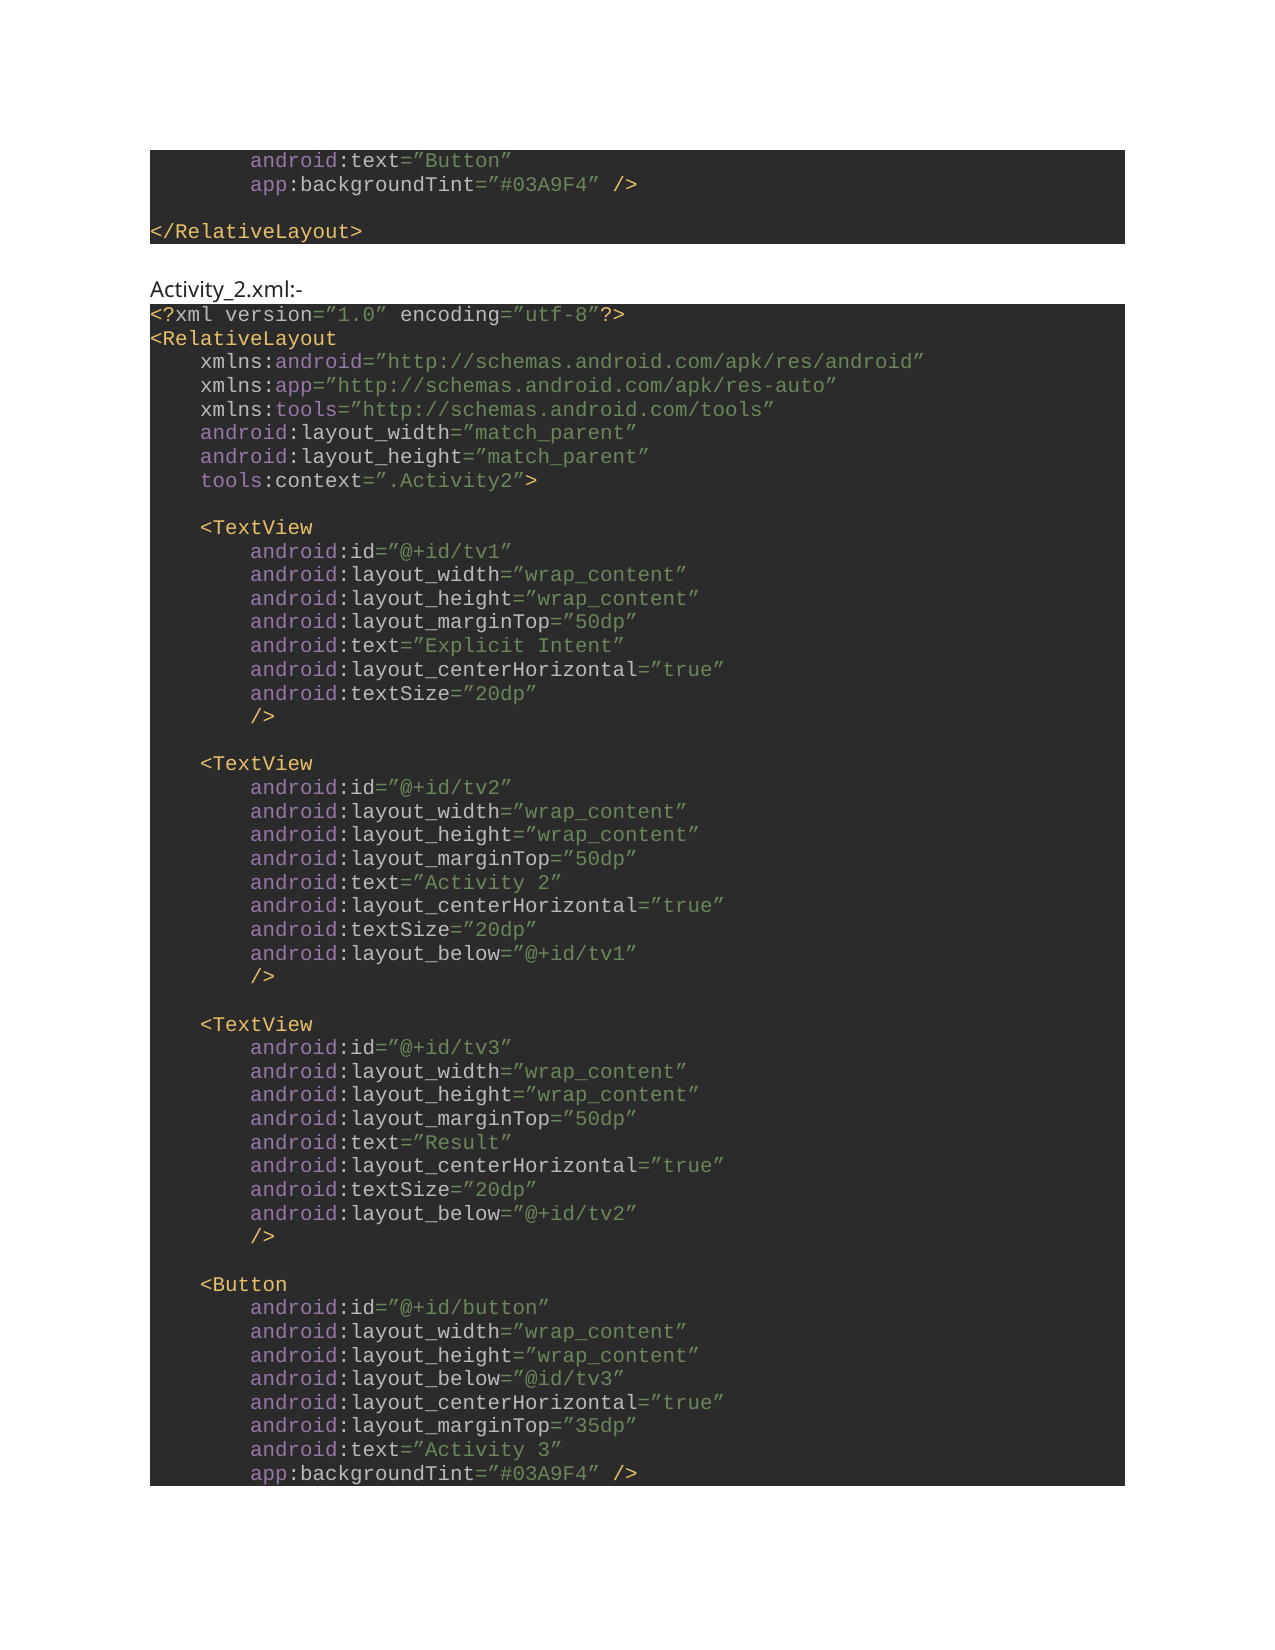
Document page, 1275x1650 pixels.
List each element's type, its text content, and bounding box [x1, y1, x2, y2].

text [150, 304, 1125, 1486]
text Activity_2.xml:- [150, 274, 1125, 304]
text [150, 150, 1125, 244]
